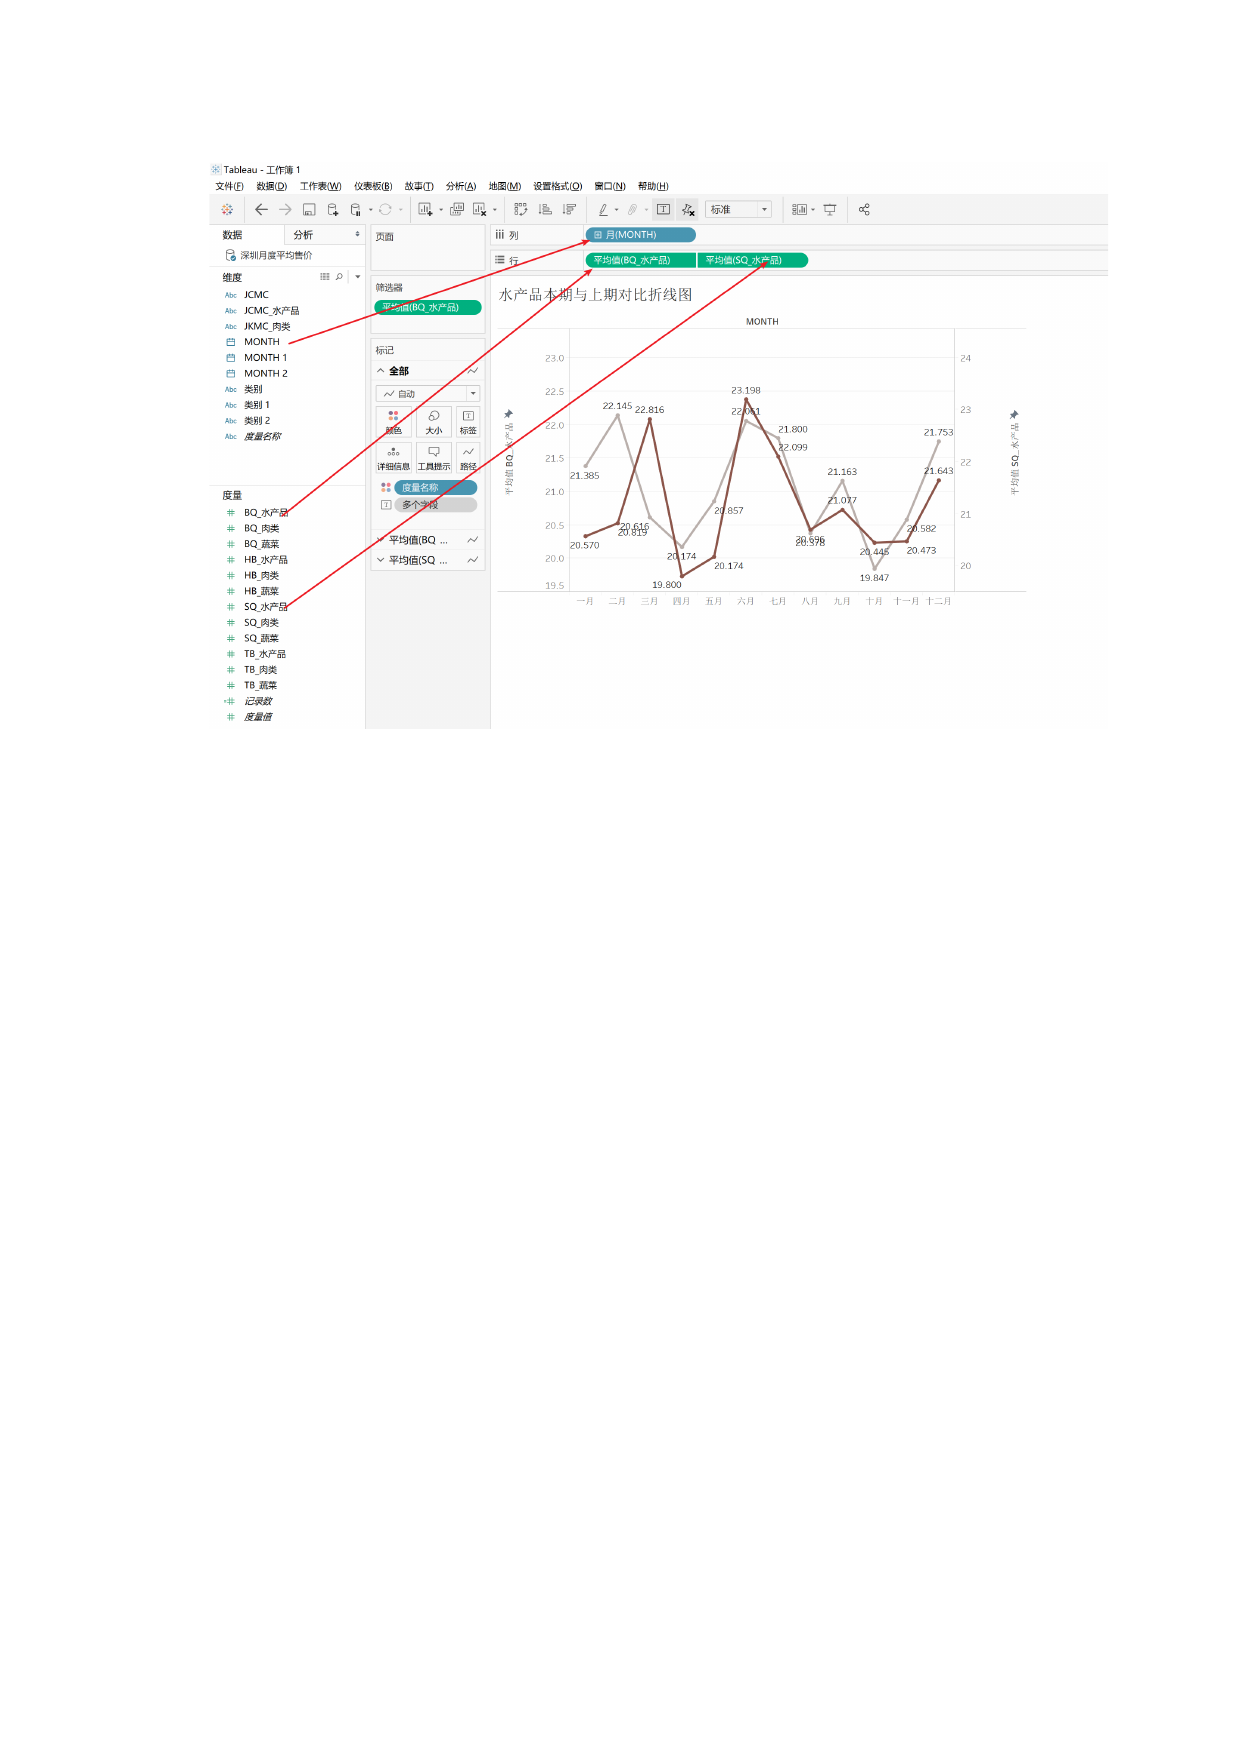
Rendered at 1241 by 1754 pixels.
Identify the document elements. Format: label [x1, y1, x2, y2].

picture [209, 162, 1109, 729]
